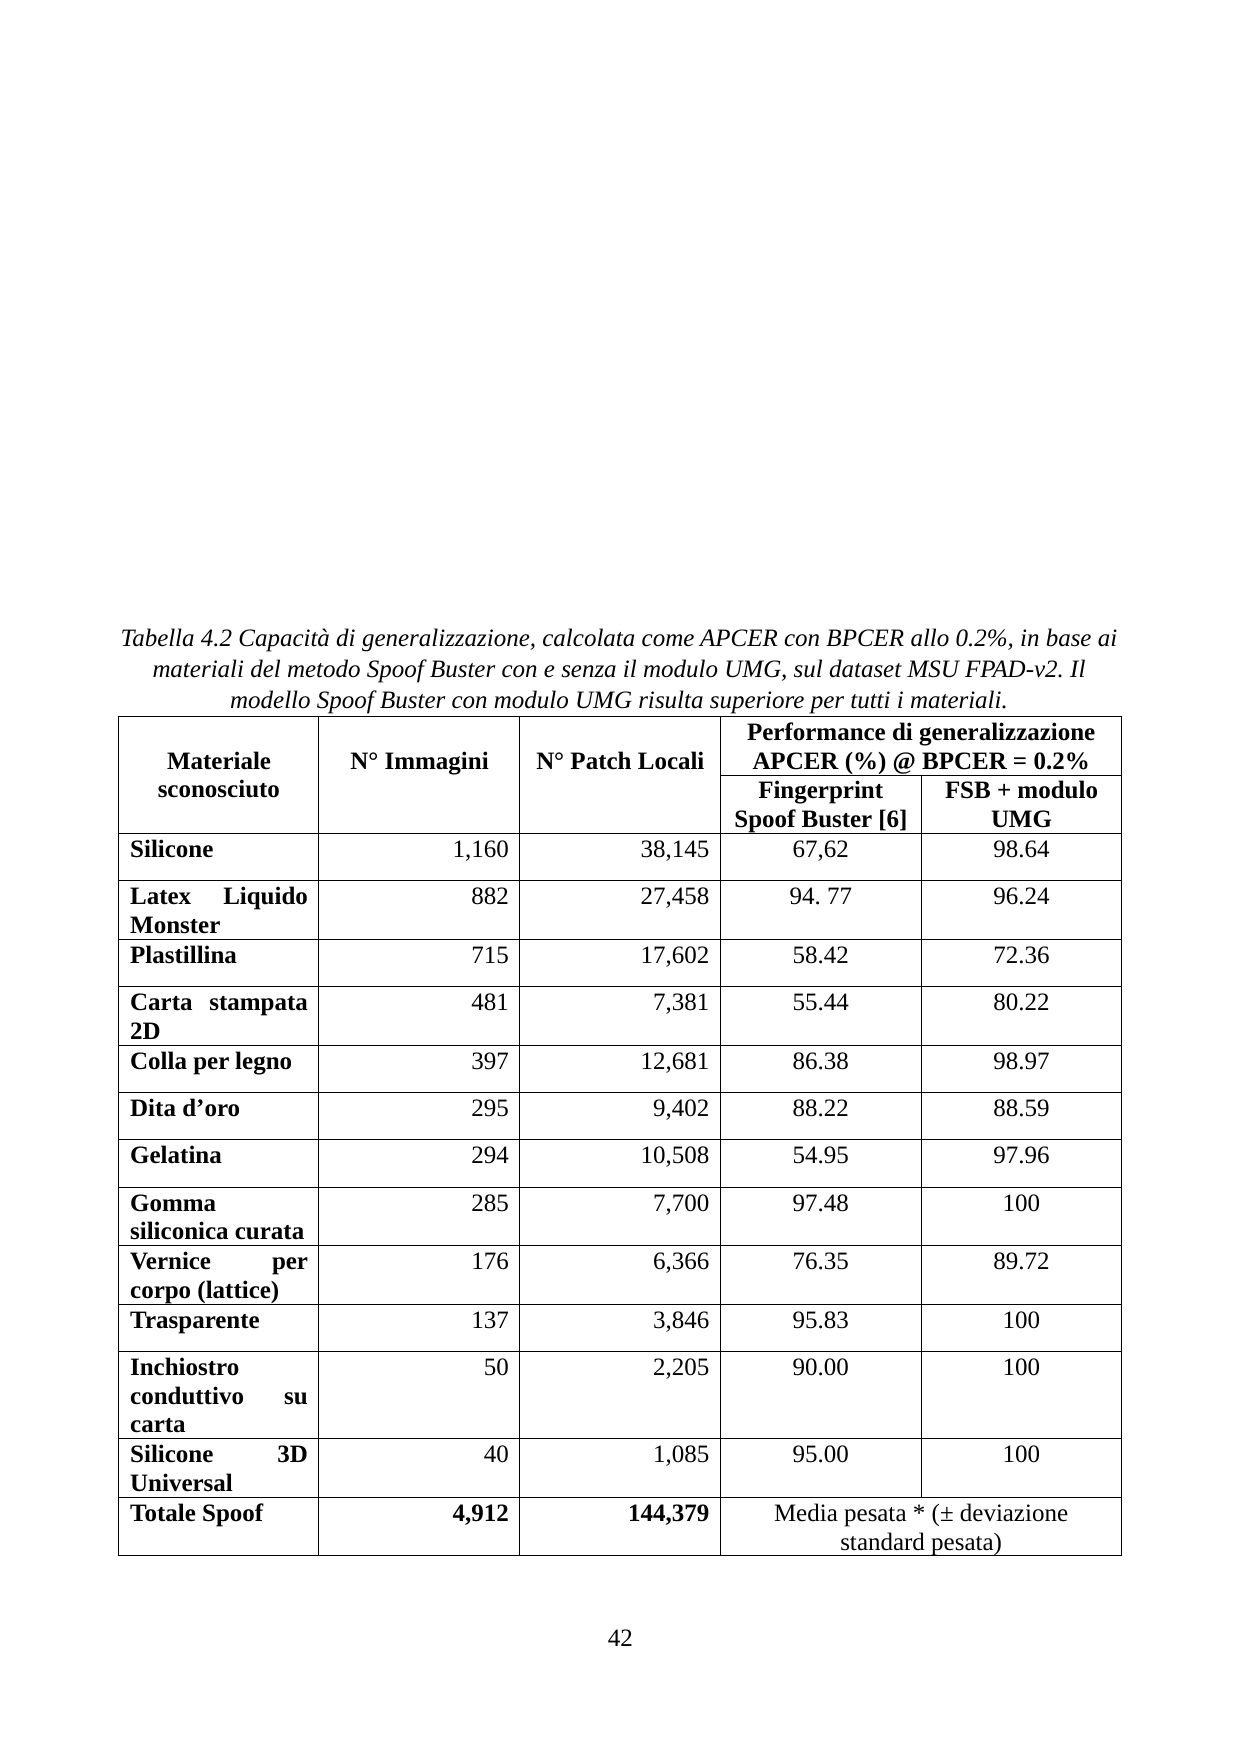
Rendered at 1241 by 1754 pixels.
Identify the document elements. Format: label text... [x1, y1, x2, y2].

table_cell Plastillina [119, 940, 318, 986]
table_cell 715 [319, 940, 519, 986]
table_cell 97.96 [922, 1140, 1121, 1187]
table_cell 88.59 [922, 1093, 1121, 1139]
table_cell 95.00 [721, 1439, 921, 1497]
table_cell 90.00 [721, 1352, 921, 1438]
table_cell 7,700 [520, 1188, 720, 1245]
table_cell 38,145 [520, 834, 720, 880]
table_cell 1,160 [319, 834, 519, 880]
table_cell 1,085 [520, 1439, 720, 1497]
table_cell 50 [319, 1352, 519, 1438]
table_header N° Patch Locali [520, 717, 720, 833]
table_cell 100 [922, 1352, 1121, 1438]
table_cell 55.44 [721, 987, 921, 1045]
table_cell 295 [319, 1093, 519, 1139]
table_cell 88.22 [721, 1093, 921, 1139]
table_cell Latex Liquido Monster [119, 881, 318, 939]
table_cell 80.22 [922, 987, 1121, 1045]
table_cell FSB + modulo UMG [922, 776, 1121, 833]
table_cell 7,381 [520, 987, 720, 1045]
table_cell 10,508 [520, 1140, 720, 1187]
table_cell 294 [319, 1140, 519, 1187]
table_header N° Immagini [319, 717, 519, 833]
table_cell Trasparente [119, 1305, 318, 1351]
table_cell 12,681 [520, 1046, 720, 1092]
table_cell 100 [922, 1305, 1121, 1351]
table_cell 96.24 [922, 881, 1121, 939]
table_cell 3,846 [520, 1305, 720, 1351]
table_cell 98.64 [922, 834, 1121, 880]
table_cell 100 [922, 1439, 1121, 1497]
table_cell Silicone 3D Universal [119, 1439, 318, 1497]
table_cell 95.83 [721, 1305, 921, 1351]
table_cell 72.36 [922, 940, 1121, 986]
table_cell Carta stampata 2D [119, 987, 318, 1045]
table_cell 397 [319, 1046, 519, 1092]
table_cell 9,402 [520, 1093, 720, 1139]
table_cell Gelatina [119, 1140, 318, 1187]
table_cell 40 [319, 1439, 519, 1497]
table_cell Inchiostro conduttivo su carta [119, 1352, 318, 1438]
table_cell 98.97 [922, 1046, 1121, 1092]
table_cell 54.95 [721, 1140, 921, 1187]
table_cell Fingerprint Spoof Buster [6] [721, 776, 921, 833]
table_header Materiale sconosciuto [119, 717, 318, 833]
table_cell 176 [319, 1246, 519, 1304]
table_cell 86.38 [721, 1046, 921, 1092]
table_cell Dita d’oro [119, 1093, 318, 1139]
table_cell Silicone [119, 834, 318, 880]
table_cell 76.35 [721, 1246, 921, 1304]
table_cell 100 [922, 1188, 1121, 1245]
table_cell 17,602 [520, 940, 720, 986]
table_cell 67,62 [721, 834, 921, 880]
table_cell Gomma siliconica curata [119, 1188, 318, 1245]
table_cell Media pesata * (± deviazione standard pesata) [721, 1498, 1121, 1555]
table_cell 94. 77 [721, 881, 921, 939]
table_cell 4,912 [319, 1498, 519, 1555]
table_cell Colla per legno [119, 1046, 318, 1092]
table_cell 6,366 [520, 1246, 720, 1304]
table_cell 882 [319, 881, 519, 939]
table_cell 97.48 [721, 1188, 921, 1245]
table_cell 137 [319, 1305, 519, 1351]
table_cell 481 [319, 987, 519, 1045]
table_cell 58.42 [721, 940, 921, 986]
table_cell 2,205 [520, 1352, 720, 1438]
table_cell 144,379 [520, 1498, 720, 1555]
table_header Performance di generalizzazione APCER (%) @ BPCER = 0.2% [721, 717, 1121, 774]
table_cell 89.72 [922, 1246, 1121, 1304]
table_cell Vernice per corpo (lattice) [119, 1246, 318, 1304]
subtitle Tabella 4.2 Capacità di generalizzazione, calcolata come APCER con BPCER allo 0.2%, in base ai materiali del metodo Spoof Buster con e senza il modulo UMG, sul dataset MSU FPAD-v2. Il modello Spoof Buster con modulo UMG risulta superiore per tutti i materiali. [118, 623, 1122, 714]
table_cell Totale Spoof [119, 1498, 318, 1555]
table_cell 285 [319, 1188, 519, 1245]
table_cell 27,458 [520, 881, 720, 939]
